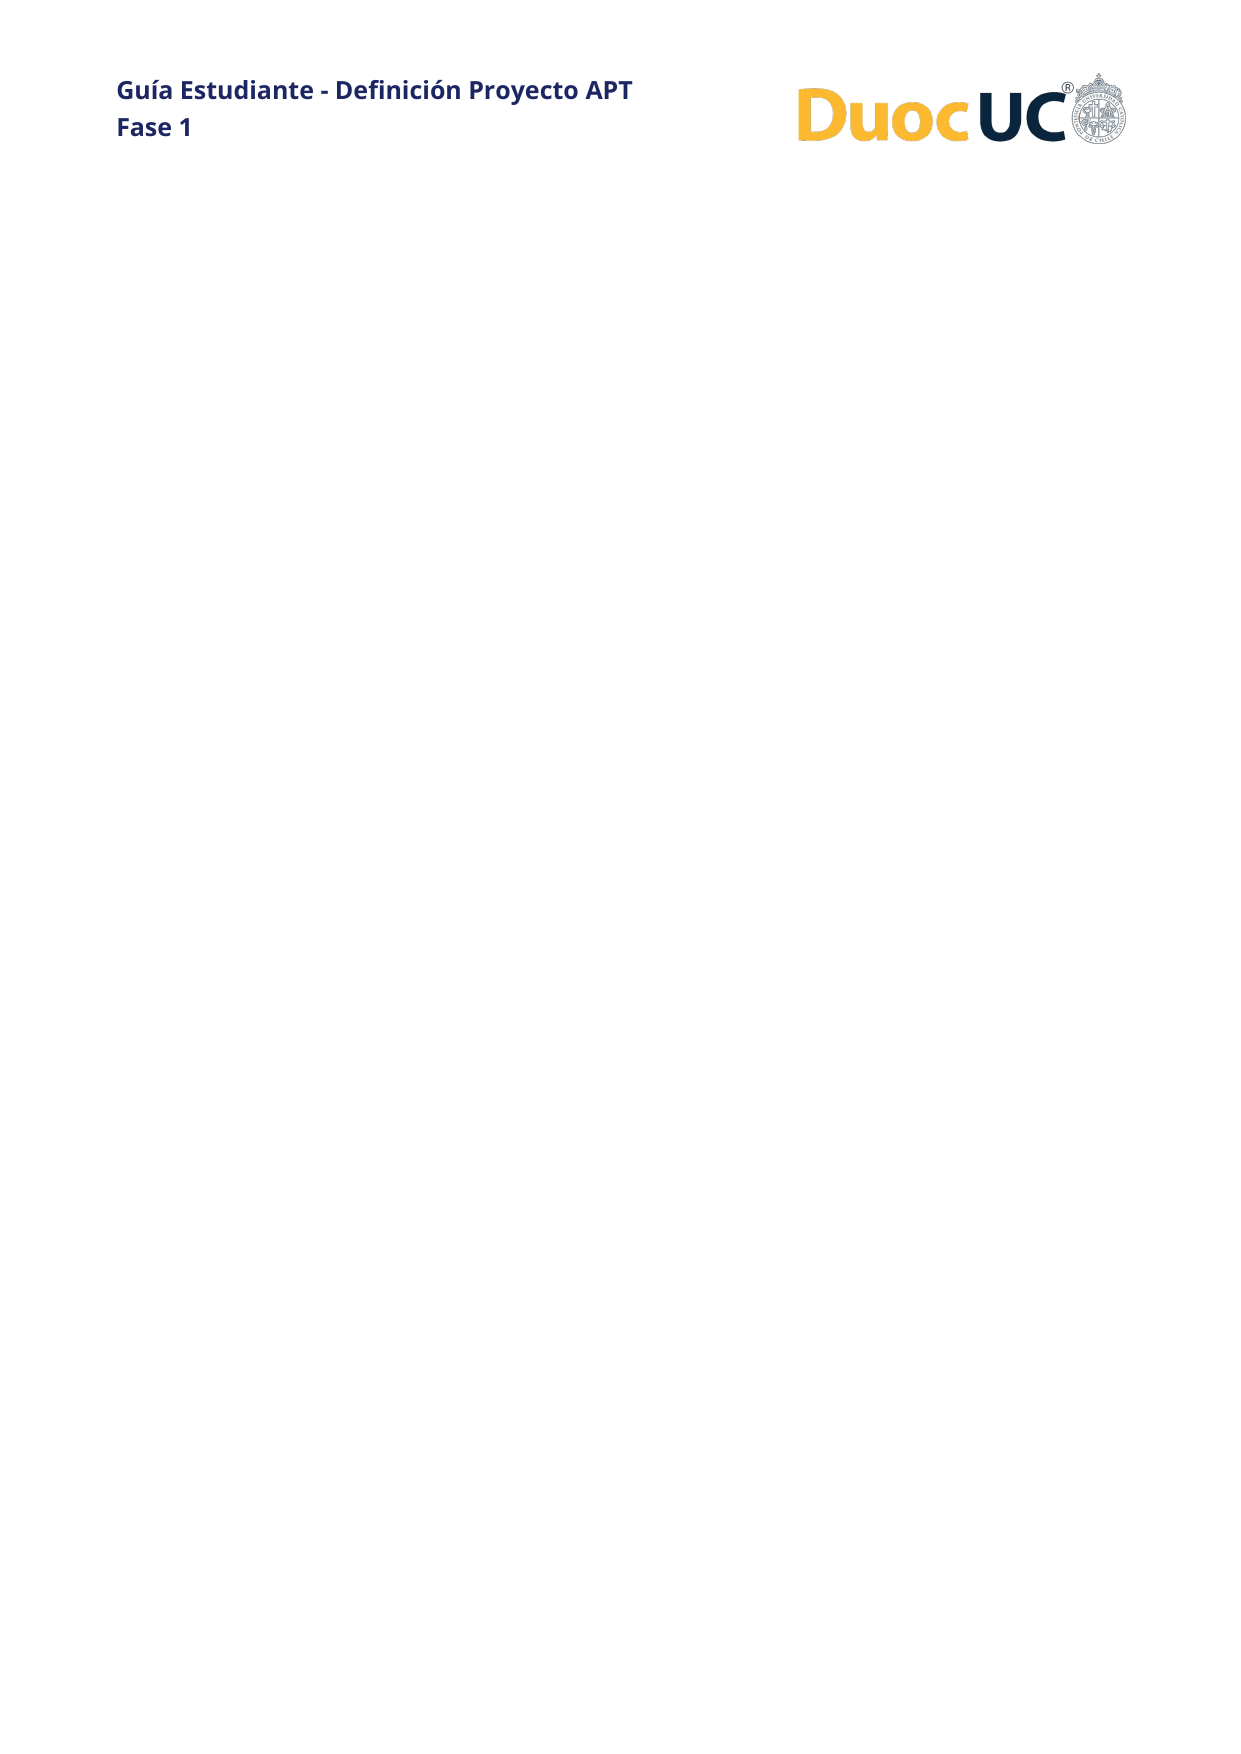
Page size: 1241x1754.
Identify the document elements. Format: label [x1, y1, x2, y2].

picture [798, 73, 1126, 144]
